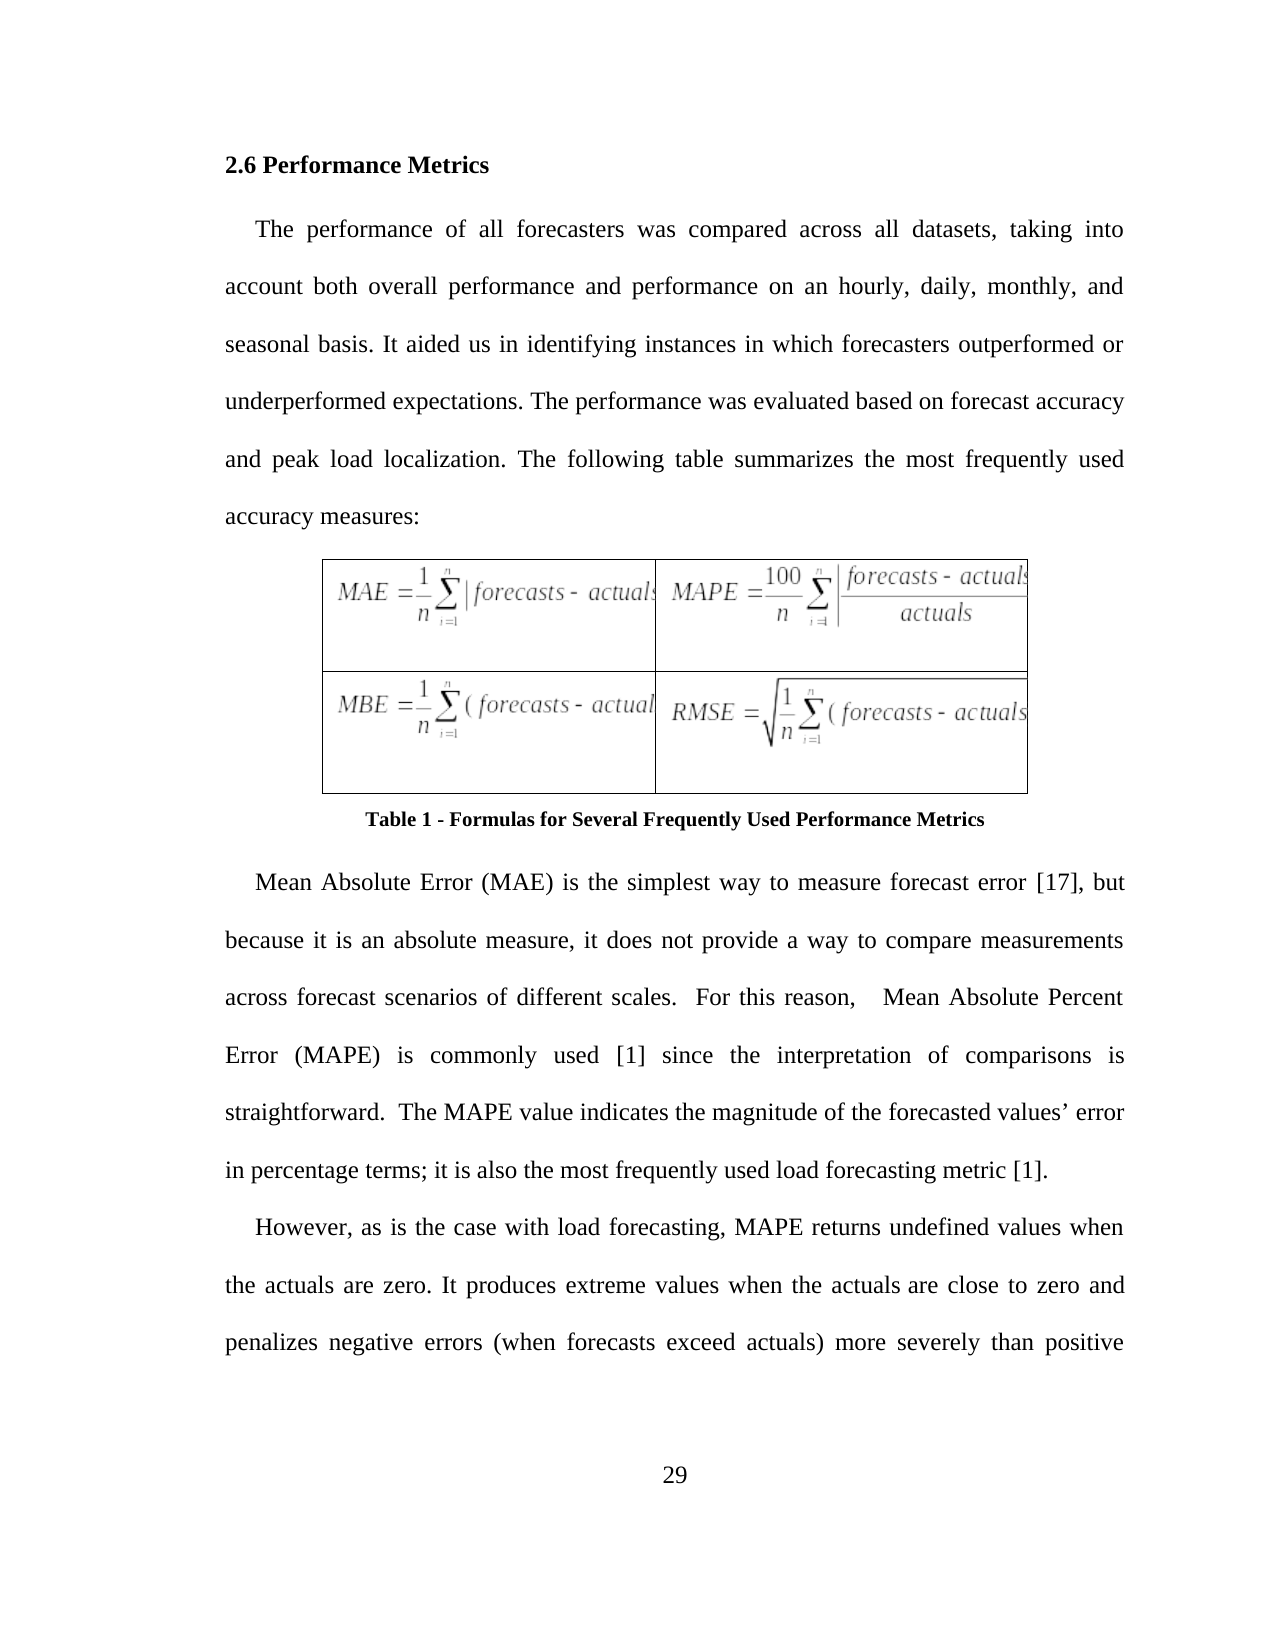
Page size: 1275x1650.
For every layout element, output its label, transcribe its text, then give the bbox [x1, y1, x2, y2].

text Mean Absolute Error (MAE) is the simplest way to measure forecast error [17], but because it is an absolute measure, it does not provide a way to compare measurements across forecast scenarios of different scales. For this reason, Mean Absolute Percent Error (MAPE) is commonly used [1] since the interpretation of comparisons is straightforward. The MAPE value indicates the magnitude of the forecasted values’ error in percentage terms; it is also the most frequently used load forecasting metric [1]. [225, 867, 1125, 1183]
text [225, 1212, 1125, 1356]
subtitle 2.6 Performance Metrics [225, 150, 1125, 179]
text The performance of all forecasters was compared across all datasets, taking into account both overall performance and performance on an hourly, daily, monthly, and seasonal basis. It aided us in identifying instances in which forecasters outperformed or underperformed expectations. The performance was evaluated based on forecast accuracy and peak load localization. The following table summarizes the most frequently used accuracy measures: [225, 214, 1125, 530]
table_header [656, 560, 1027, 671]
table_cell [323, 672, 655, 793]
table_cell [656, 672, 1027, 793]
table_header [323, 560, 655, 671]
